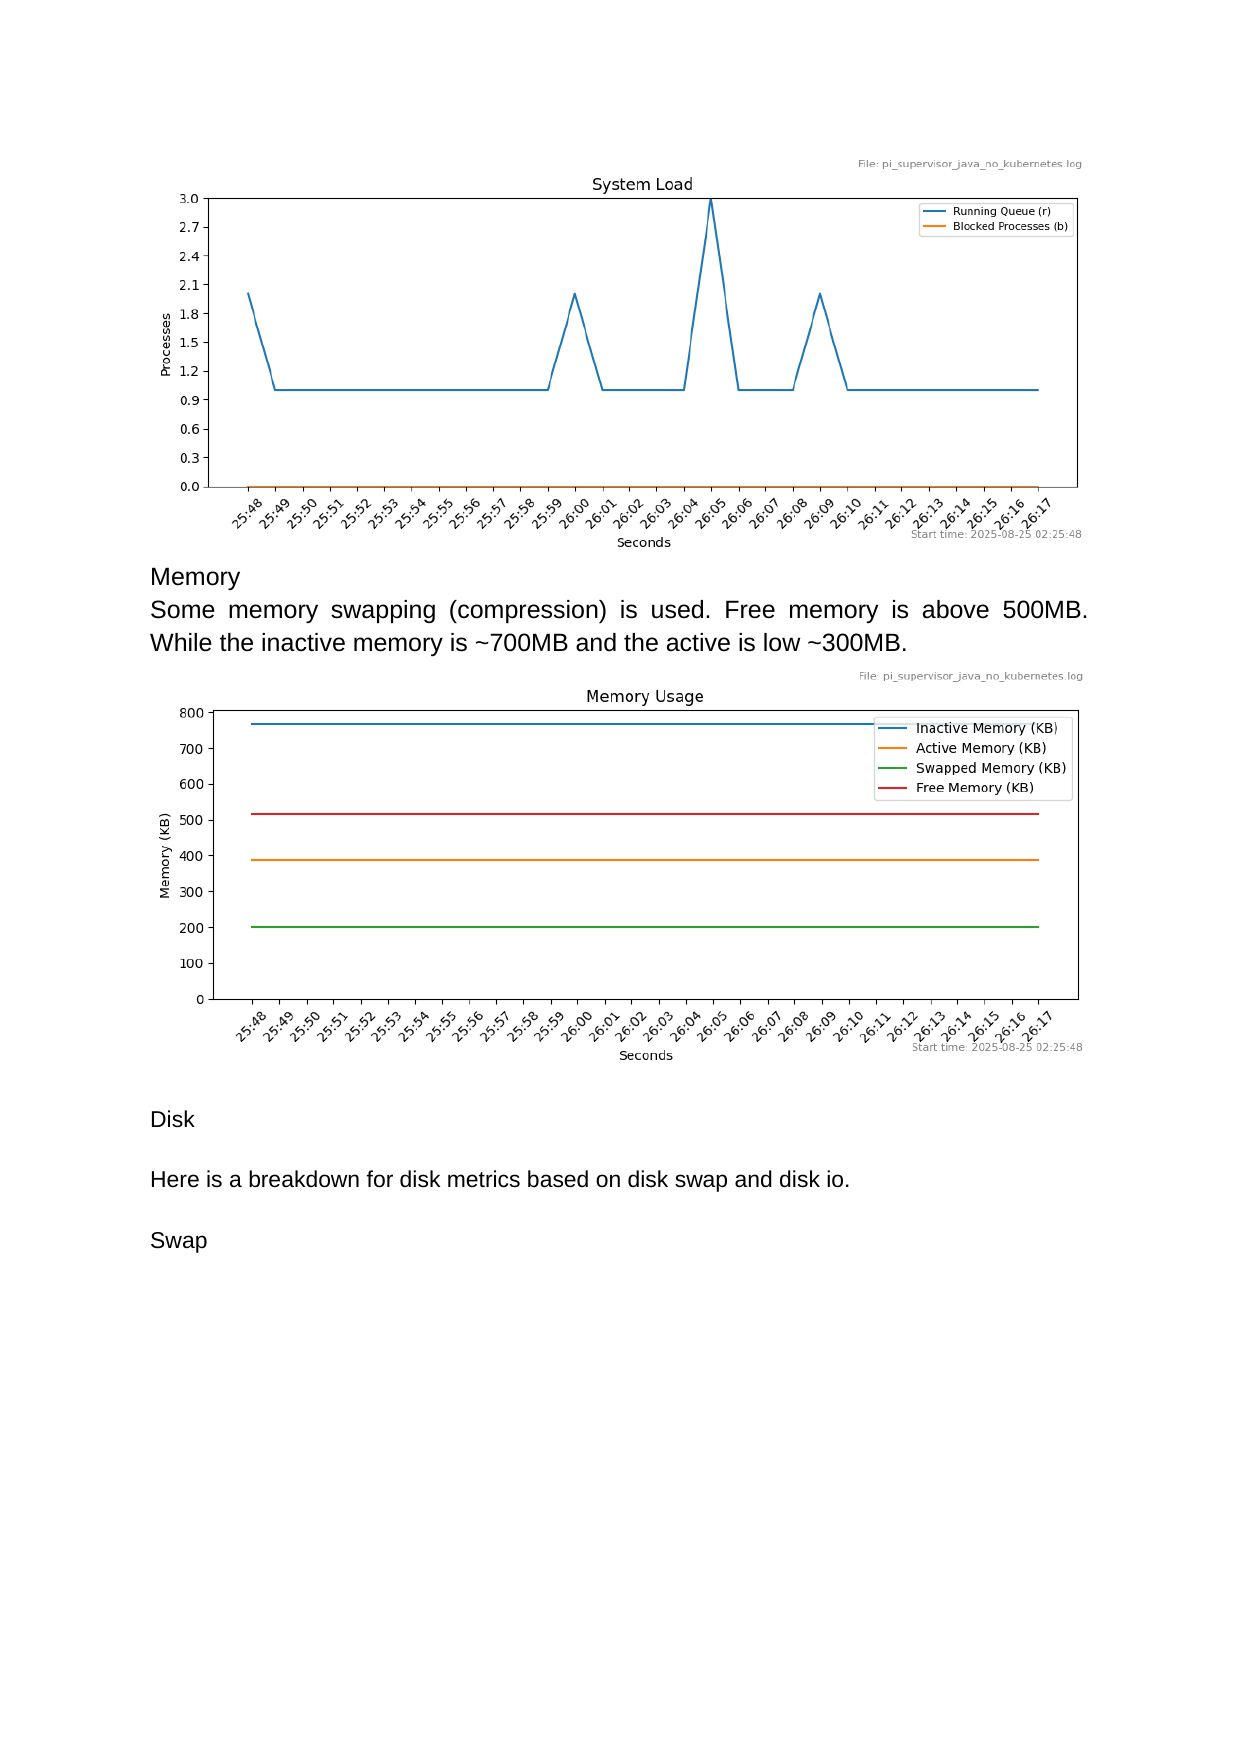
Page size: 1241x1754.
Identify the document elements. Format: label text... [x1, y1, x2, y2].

picture [150, 661, 1091, 1072]
text Some memory swapping (compression) is used. Free memory is above 500MB. While the inactive memory is ~700MB and the active is low ~300MB. [150, 595, 1090, 657]
text Memory [150, 562, 1090, 591]
text Swap [150, 1227, 1090, 1253]
picture [150, 150, 1091, 559]
text Here is a breakdown for disk metrics based on disk swap and disk io. [150, 1166, 1090, 1192]
text Disk [150, 1106, 1090, 1132]
